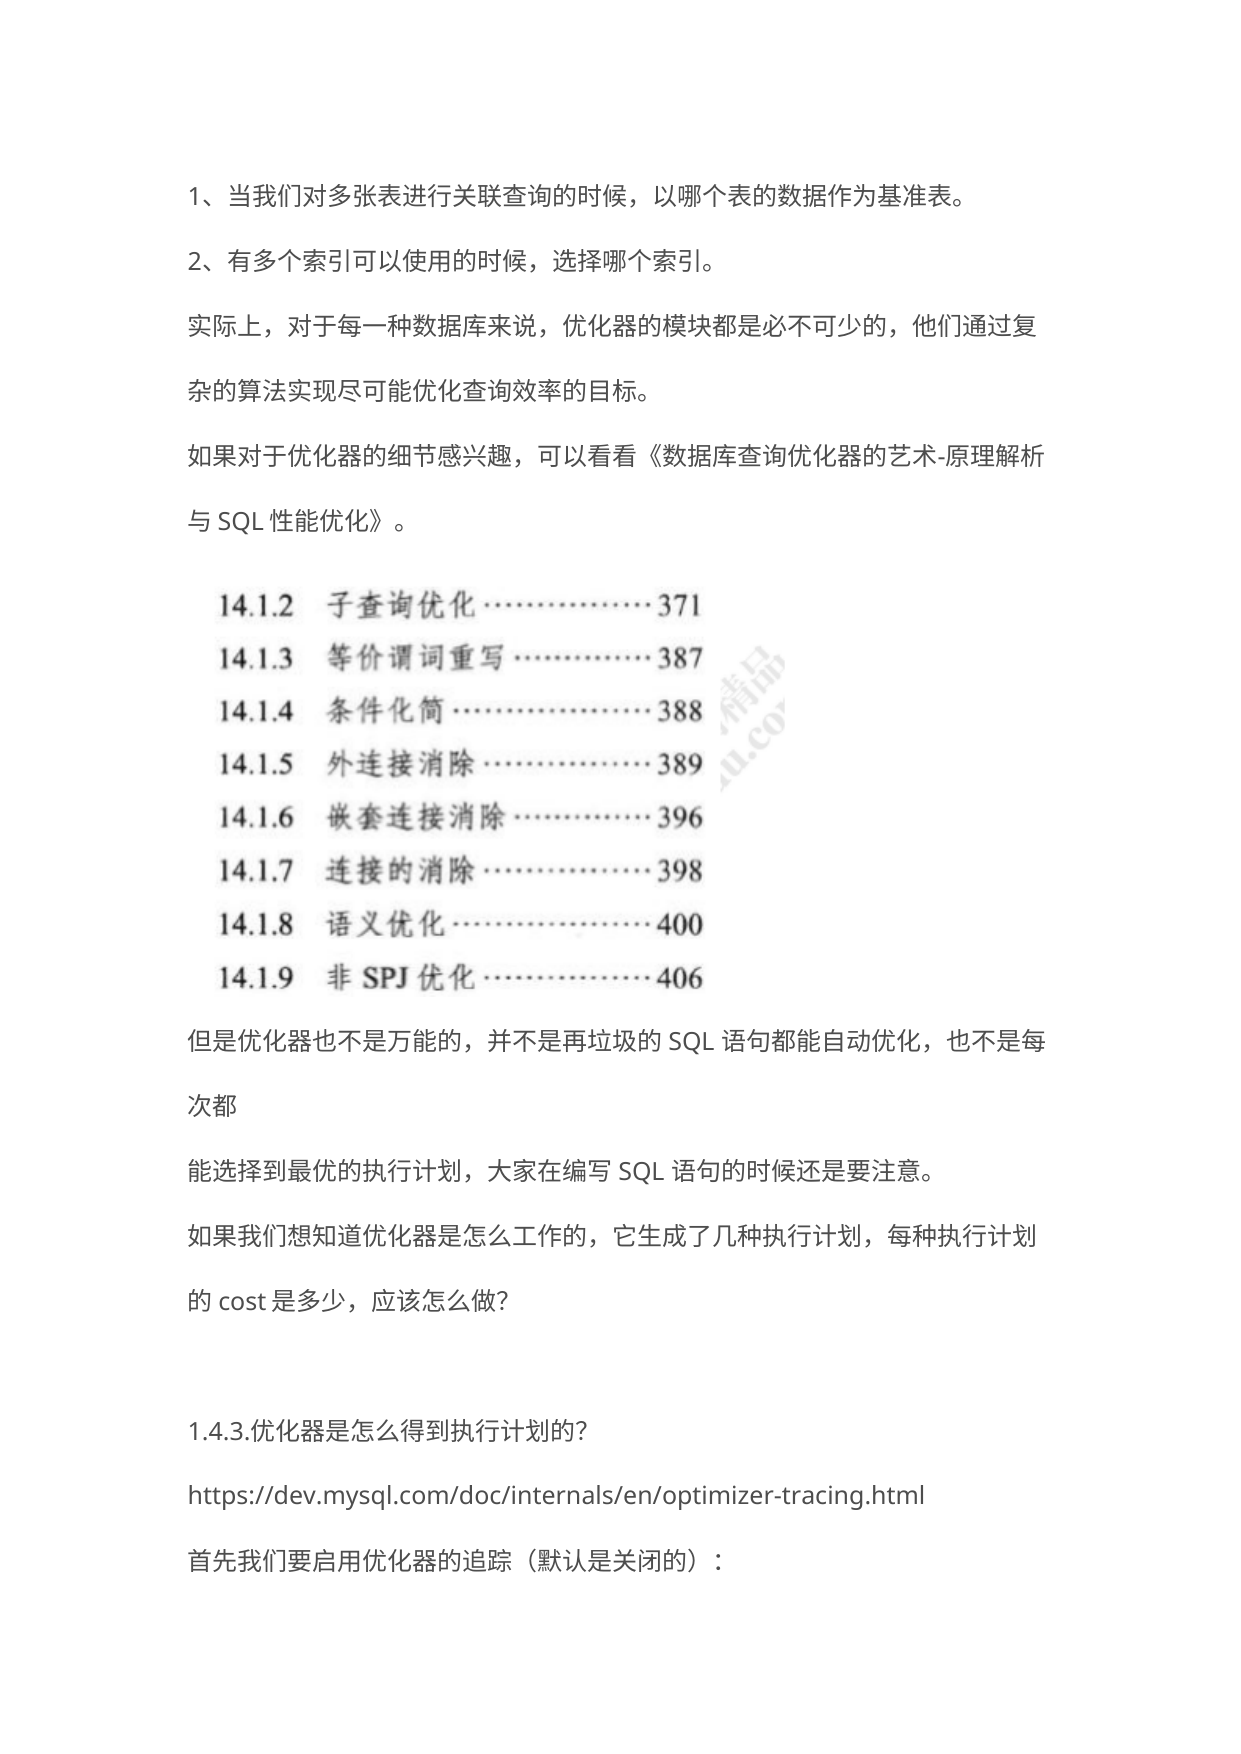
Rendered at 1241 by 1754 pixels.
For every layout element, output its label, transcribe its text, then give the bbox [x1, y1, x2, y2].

text 1.4.3.优化器是怎么得到执行计划的？ [187, 1397, 1053, 1462]
text 实际上，对于每一种数据库来说，优化器的模块都是必不可少的，他们通过复杂的算法实现尽可能优化查询效率的目标。 [187, 292, 1053, 422]
text 如果我们想知道优化器是怎么工作的，它生成了几种执行计划，每种执行计划的 cost是多少，应该怎么做？ [187, 1202, 1053, 1332]
text 首先我们要启用优化器的追踪（默认是关闭的）： [187, 1527, 1053, 1592]
text https://dev.mysql.com/doc/internals/en/optimizer-tracing.html [187, 1462, 1053, 1527]
text 但是优化器也不是万能的，并不是再垃圾的 SQL 语句都能自动优化，也不是每次都 [187, 1007, 1053, 1137]
text 能选择到最优的执行计划，大家在编写 SQL 语句的时候还是要注意。 [187, 1137, 1053, 1202]
text 1、当我们对多张表进行关联查询的时候，以哪个表的数据作为基准表。 [187, 162, 1053, 227]
text 2、有多个索引可以使用的时候，选择哪个索引。 [187, 227, 1053, 292]
text 如果对于优化器的细节感兴趣，可以看看《数据库查询优化器的艺术-原理解析与SQL性能优化》。 [187, 422, 1053, 552]
picture [187, 562, 785, 997]
